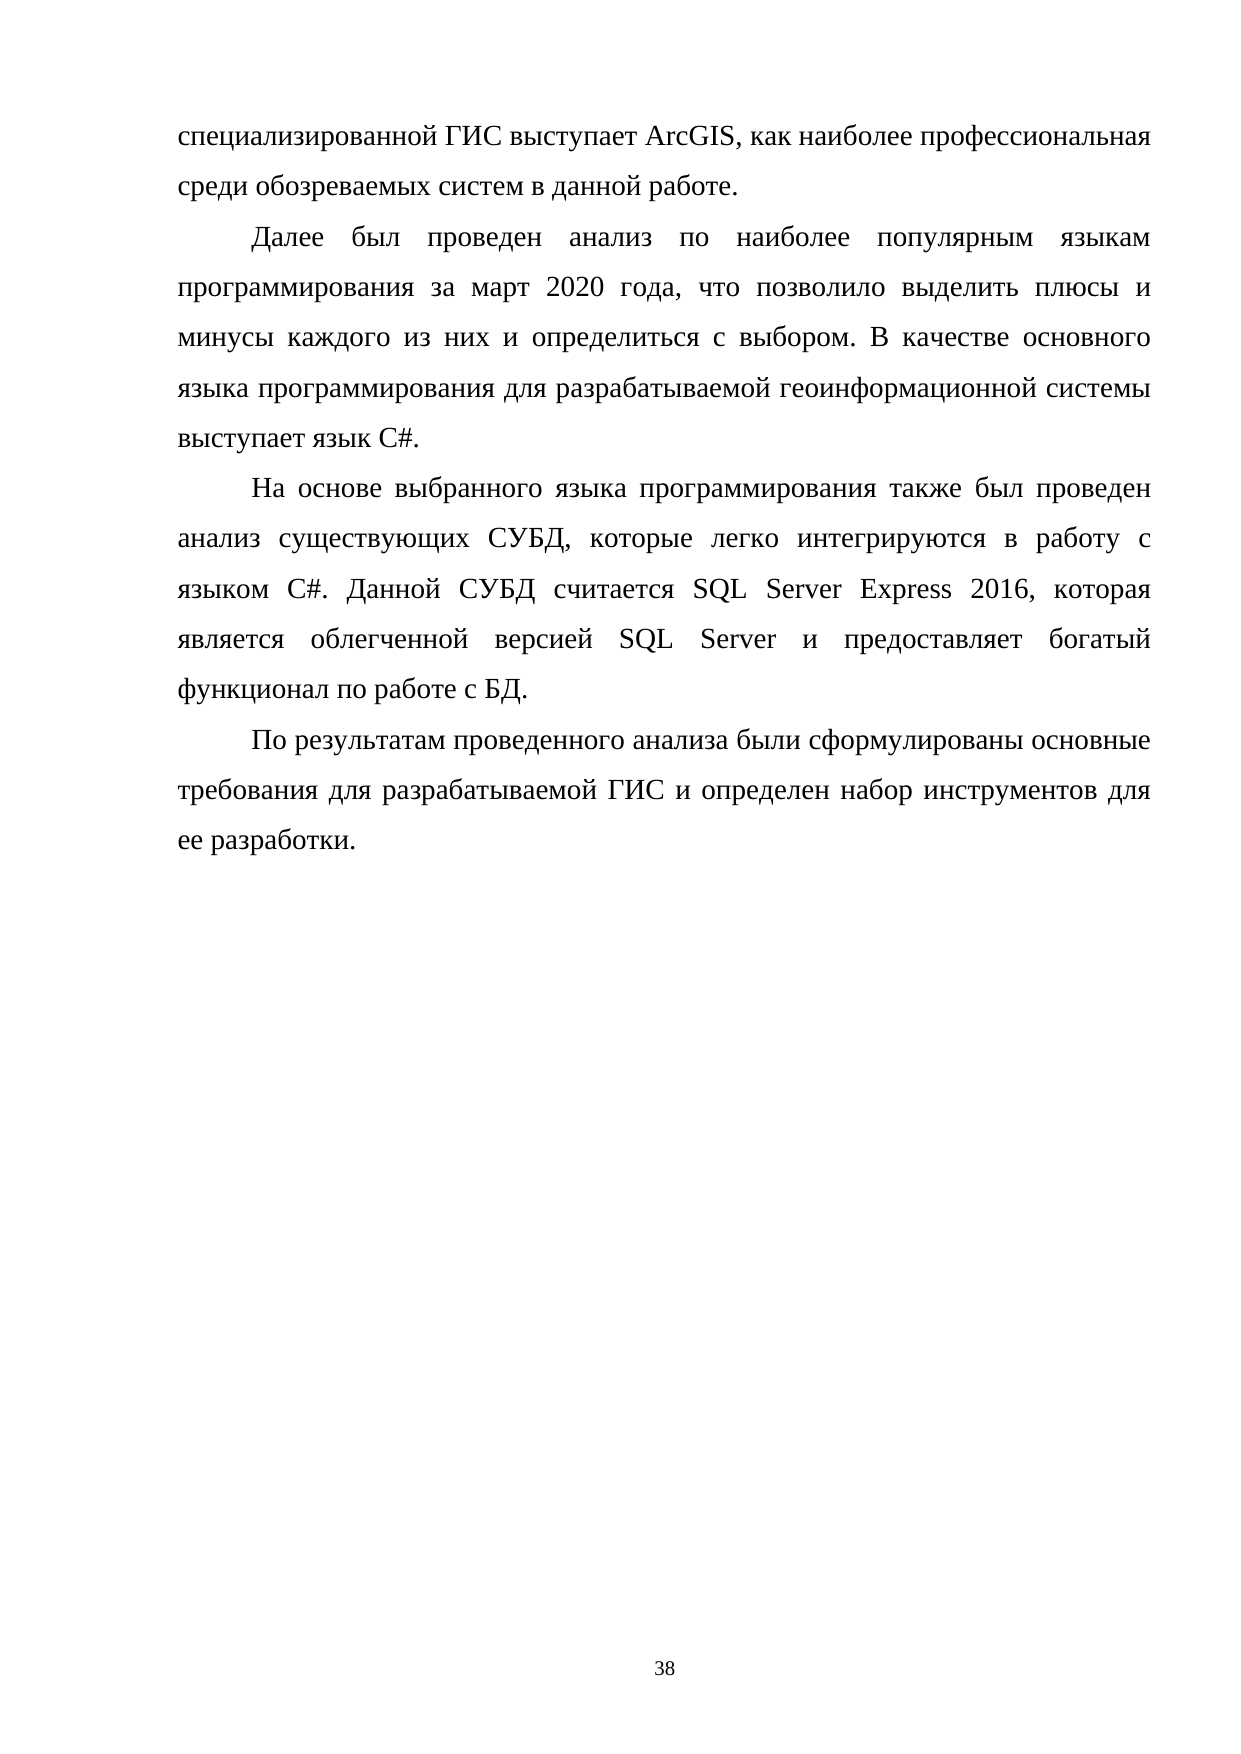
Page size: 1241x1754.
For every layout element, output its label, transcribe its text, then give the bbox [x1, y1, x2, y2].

text По результатам проведенного анализа были сформулированы основные требования для разрабатываемой ГИС и определен набор инструментов для ее разработки. [177, 722, 1152, 856]
text Далее был проведен анализ по наиболее популярным языкам программирования за март 2020 года, что позволило выделить плюсы и минусы каждого из них и определиться с выбором. В качестве основного языка программирования для разрабатываемой геоинформационной системы выступает язык C#. [177, 219, 1152, 453]
text На основе выбранного языка программирования также был проведен анализ существующих СУБД, которые легко интегрируются в работу с языком C#. Данной СУБД считается SQL Server Express 2016, которая является облегченной версией SQL Server и предоставляет богатый функционал по работе с БД. [177, 470, 1152, 705]
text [177, 118, 1152, 202]
